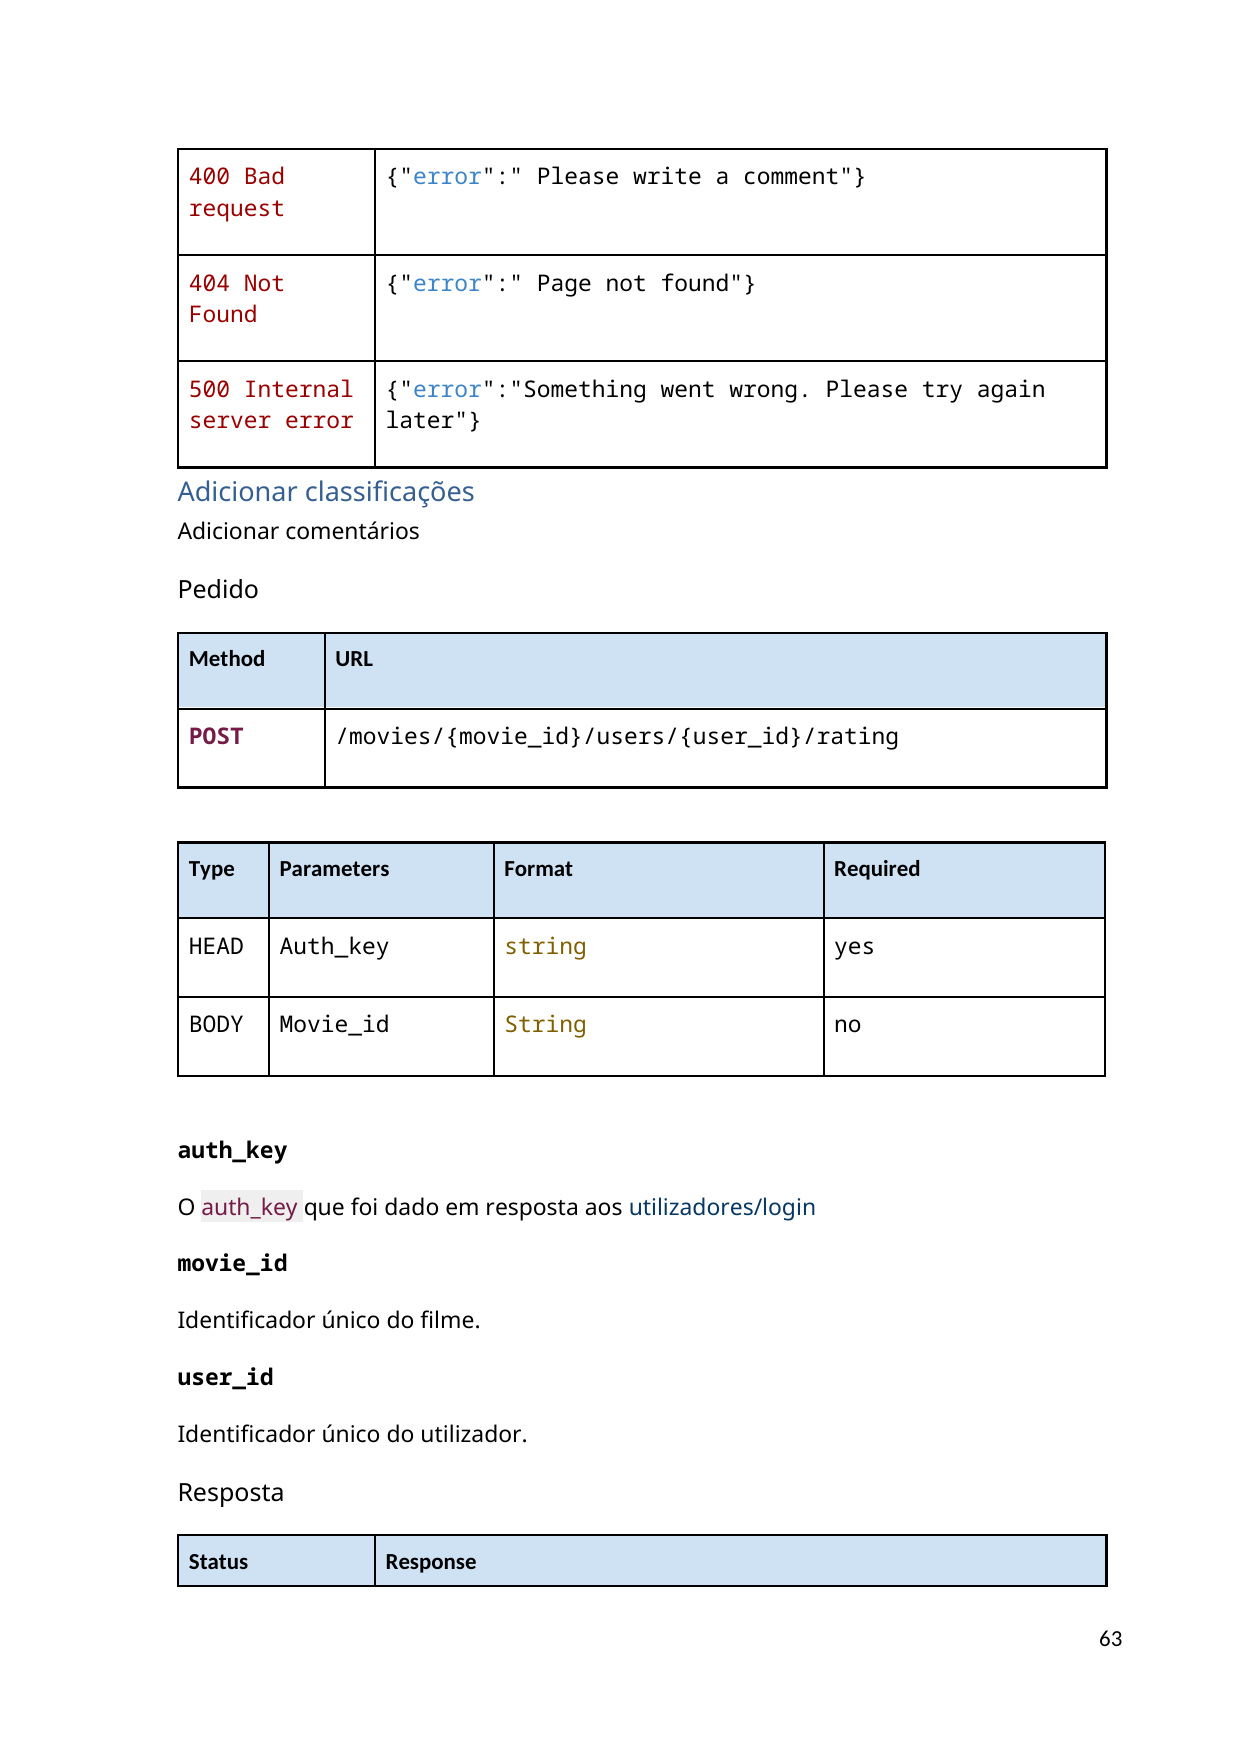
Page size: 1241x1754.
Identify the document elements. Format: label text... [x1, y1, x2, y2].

table_cell 404 Not Found [179, 256, 374, 360]
table_cell yes [825, 919, 1104, 996]
table_cell {"error":" Please write a comment"} [376, 150, 1105, 254]
table_cell Auth_key [270, 919, 493, 996]
text auth_key [177, 1134, 1122, 1165]
text user_id [177, 1361, 1122, 1392]
table_cell no [825, 998, 1104, 1075]
text Identificador único do filme. [177, 1304, 1122, 1335]
table_header Required [825, 844, 1104, 917]
table_cell 500 Internal server error [179, 362, 374, 466]
table_cell /movies/{movie_id}/users/{user_id}/rating [326, 710, 1105, 786]
table_cell Movie_id [270, 998, 493, 1075]
table_header Type [179, 844, 268, 917]
table_cell {"error":"Something went wrong. Please try again later"} [376, 362, 1105, 466]
text Pedido [177, 572, 1122, 606]
table_cell POST [179, 710, 324, 786]
table_cell string [495, 919, 823, 996]
table_cell {"error":" Page not found"} [376, 256, 1105, 360]
text Resposta [177, 1474, 1122, 1508]
text Identificador único do utilizador. [177, 1417, 1122, 1449]
table_cell String [495, 998, 823, 1075]
table_cell HEAD [179, 919, 268, 996]
table_header URL [326, 634, 1105, 707]
table_header Response [376, 1536, 1105, 1585]
text O auth_key que foi dado em resposta aos utilizadores/login [303, 1190, 1122, 1222]
table_header Status [179, 1536, 374, 1585]
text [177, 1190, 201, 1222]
table_header Parameters [270, 844, 493, 917]
table_header Format [495, 844, 823, 917]
table_header Method [179, 634, 324, 707]
subtitle Adicionar classificações [177, 473, 1122, 509]
table_cell BODY [179, 998, 268, 1075]
table_cell 400 Bad request [179, 150, 374, 254]
text Adicionar comentários [177, 515, 1149, 546]
text movie_id [177, 1247, 1122, 1278]
